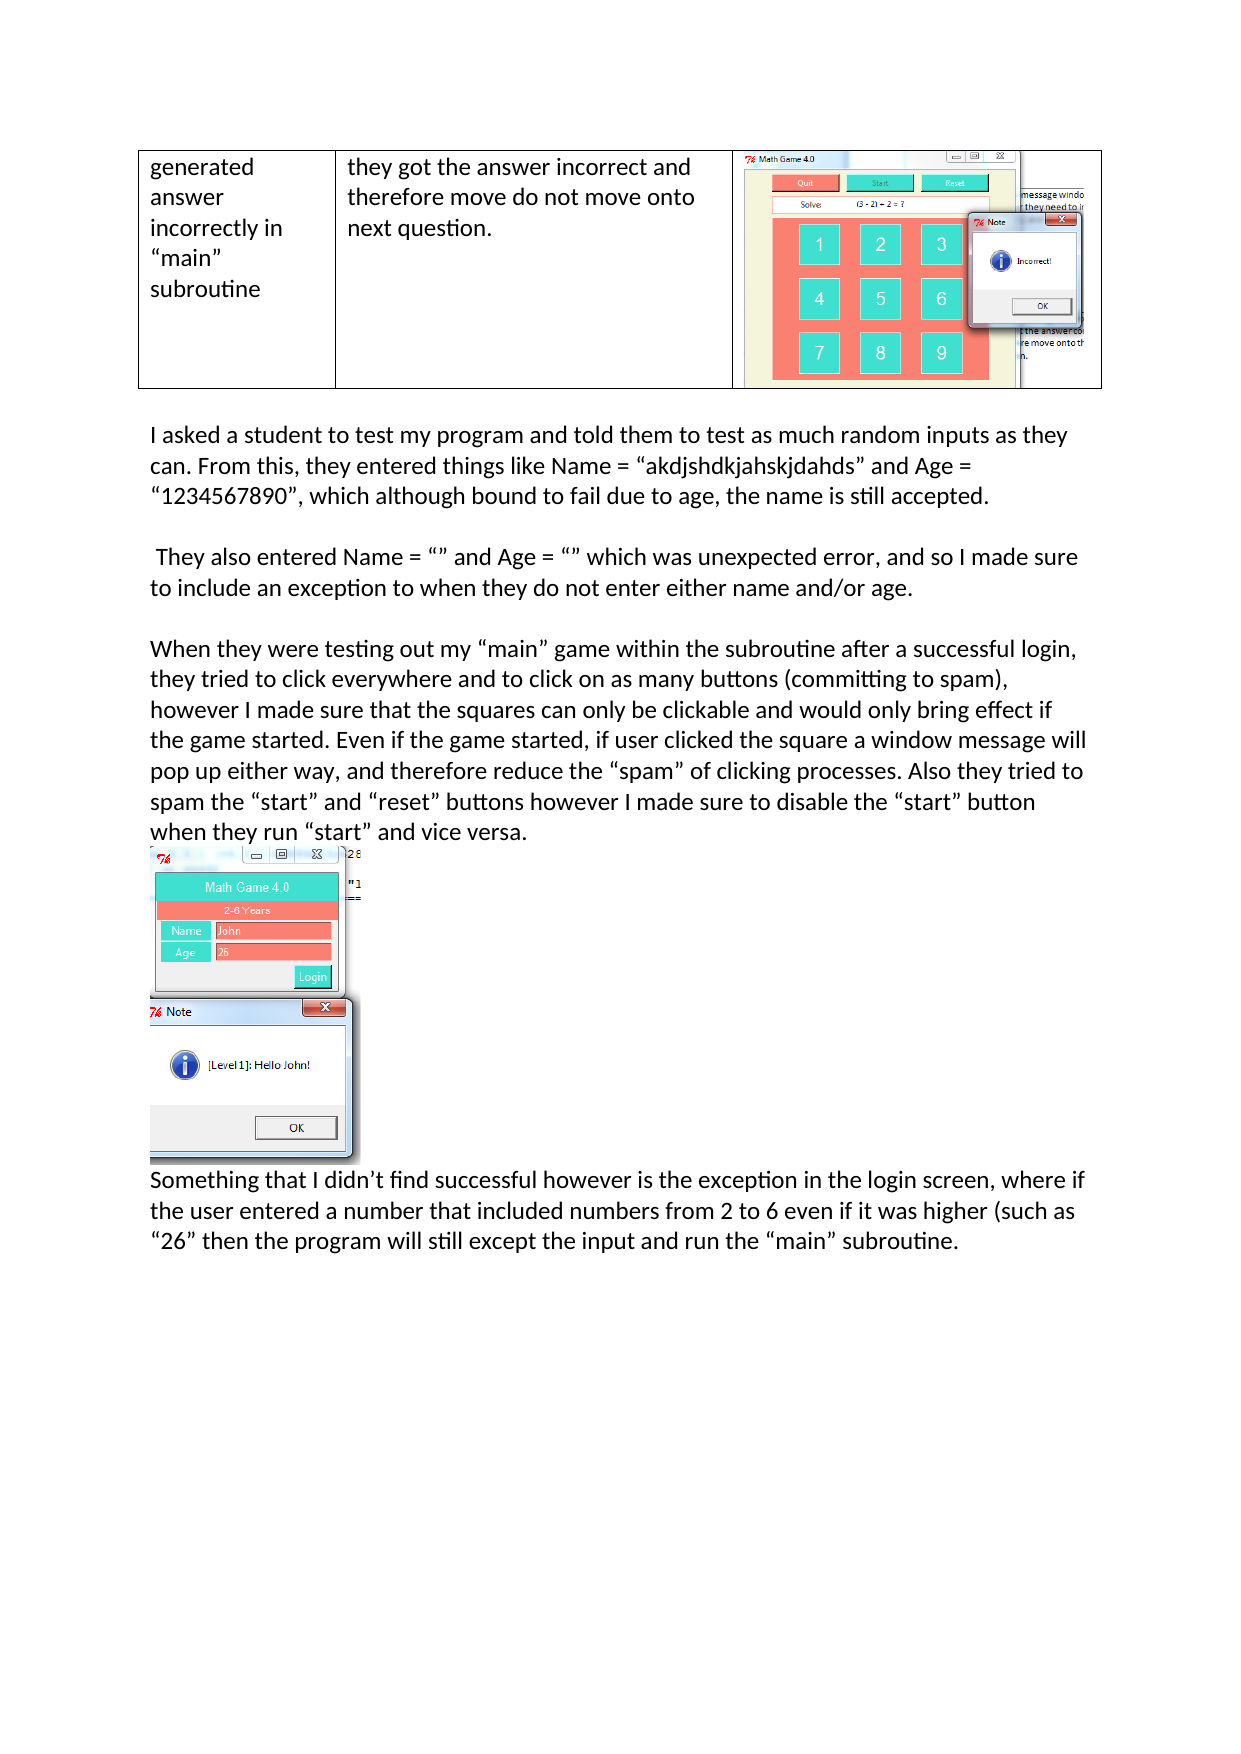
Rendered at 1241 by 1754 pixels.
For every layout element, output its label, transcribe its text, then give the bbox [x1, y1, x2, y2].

picture [150, 846, 361, 1165]
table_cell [139, 151, 335, 388]
text I asked a student to test my program and told them to test as much random inputs as they can. From this, they entered things like Name = “akdjshdkjahskjdahds” and Age = “1234567890”, which although bound to fail due to age, the name is still accepted. [150, 419, 1090, 511]
table_cell [1084, 151, 1101, 388]
text Something that I didn’t find successful however is the exception in the login screen, where if the user entered a number that included numbers from 2 to 6 even if it was higher (such as “26” then the program will still except the input and run the “main” subroutine. [150, 1164, 1090, 1256]
table_cell [733, 151, 743, 388]
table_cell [336, 151, 732, 388]
text When they were testing out my “main” game within the subroutine after a successful login, they tried to click everywhere and to click on as many buttons (committing to spam), however I made sure that the squares can only be clickable and would only bring effect if the game started. Even if the game started, if user clicked the square a window message will pop up either way, and therefore reduce the “spam” of clicking processes. Also they tried to spam the “start” and “reset” buttons however I made sure to disable the “start” button when they run “start” and vice versa. [150, 633, 1090, 847]
text They also entered Name = “” and Age = “” which was unexpected error, and so I made sure to include an exception to when they do not enter either name and/or age. [150, 541, 1090, 602]
picture [743, 151, 1084, 388]
